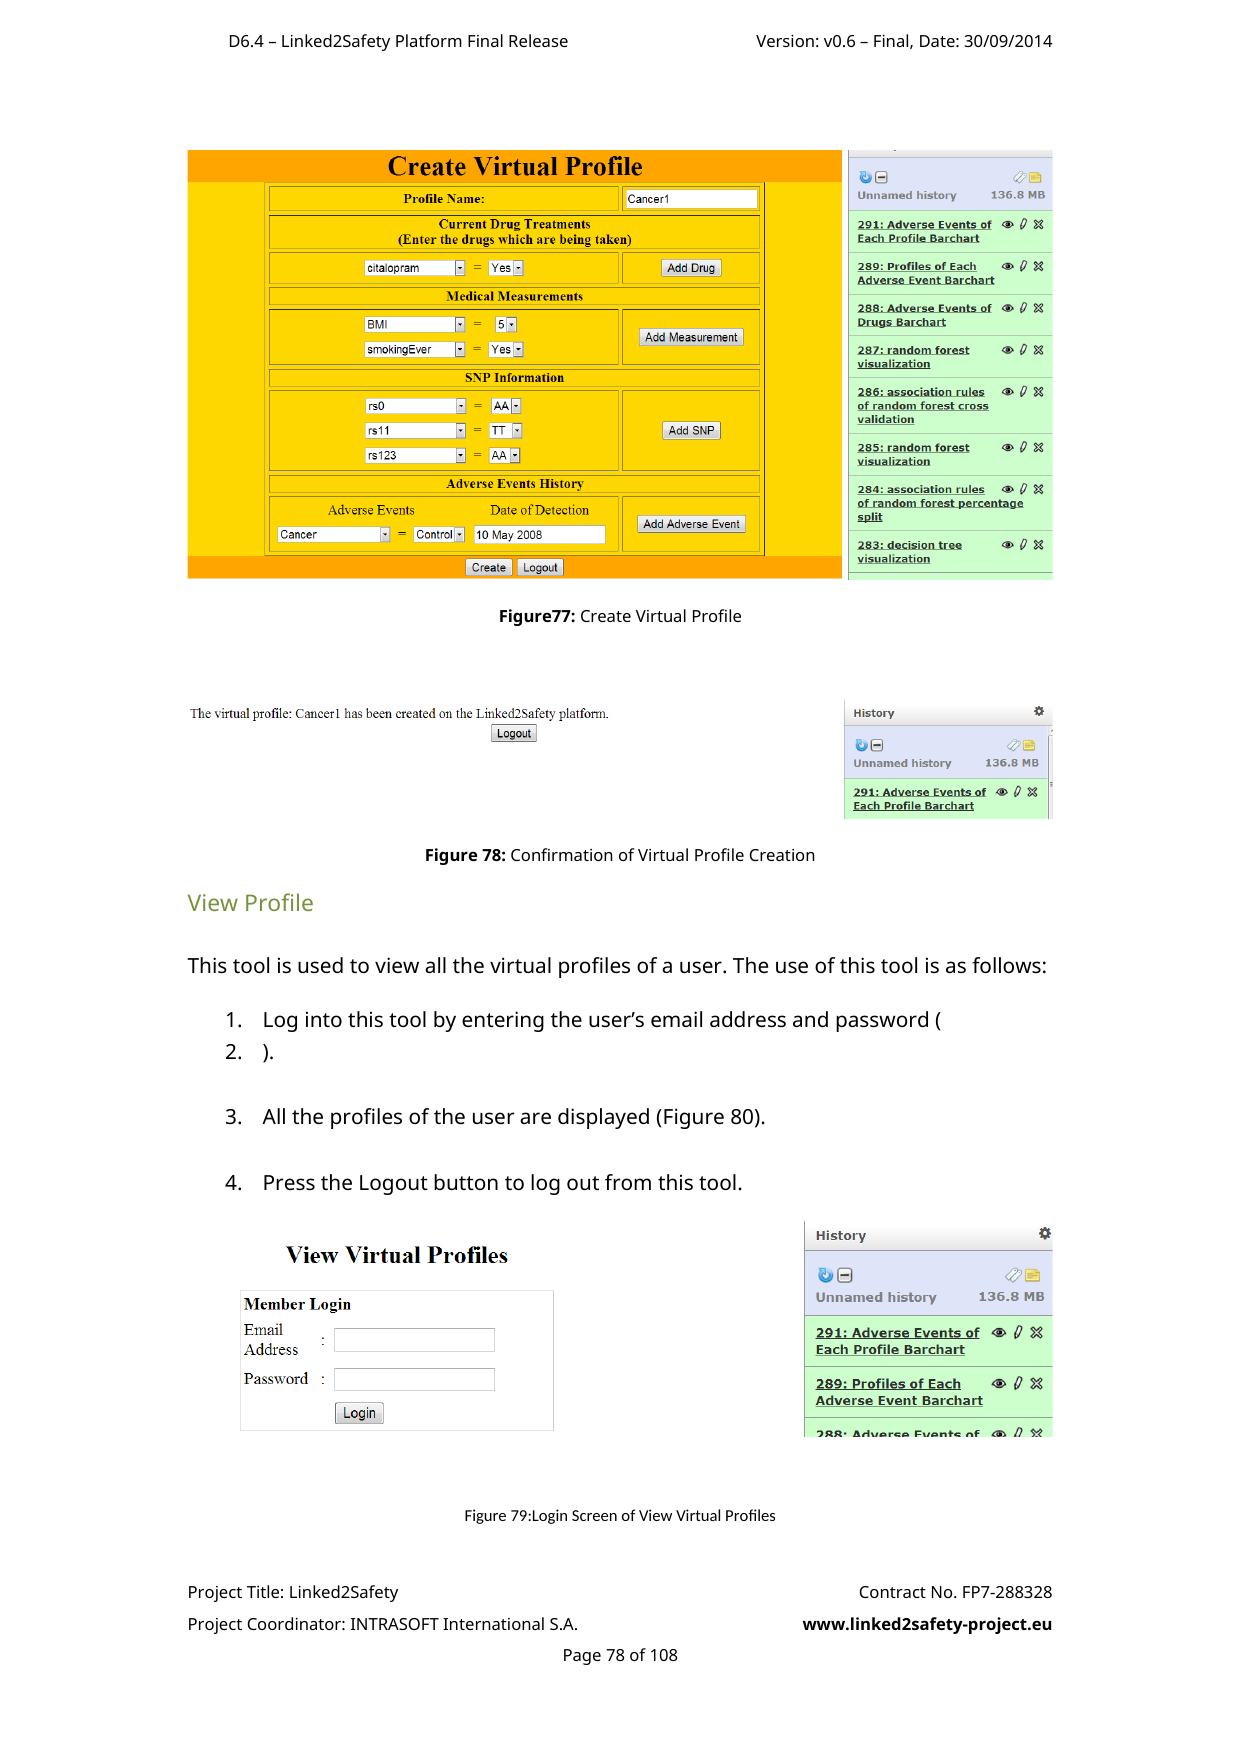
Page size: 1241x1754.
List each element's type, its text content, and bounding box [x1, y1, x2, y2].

text Figure 78: Confirmation of Virtual Profile Creation [187, 844, 1053, 866]
list Press the Logout button to log out from this tool. [225, 1168, 1053, 1196]
list All the profiles of the user are displayed (Figure 80). [225, 1102, 1053, 1131]
picture [187, 150, 1053, 580]
text Figure 79:Login Screen of View Virtual Profiles [187, 1506, 1053, 1526]
picture [187, 700, 1053, 819]
text This tool is used to view all the virtual profiles of a user. The use of this tool is as follows: [187, 951, 1053, 980]
list Figure79). [225, 1037, 1053, 1066]
picture [187, 1221, 1053, 1437]
subtitle View Profile [187, 887, 1053, 918]
text Figure77: Create Virtual Profile [187, 604, 1053, 627]
list Log into this tool by entering the user’s email address and password ( [225, 1005, 1053, 1033]
